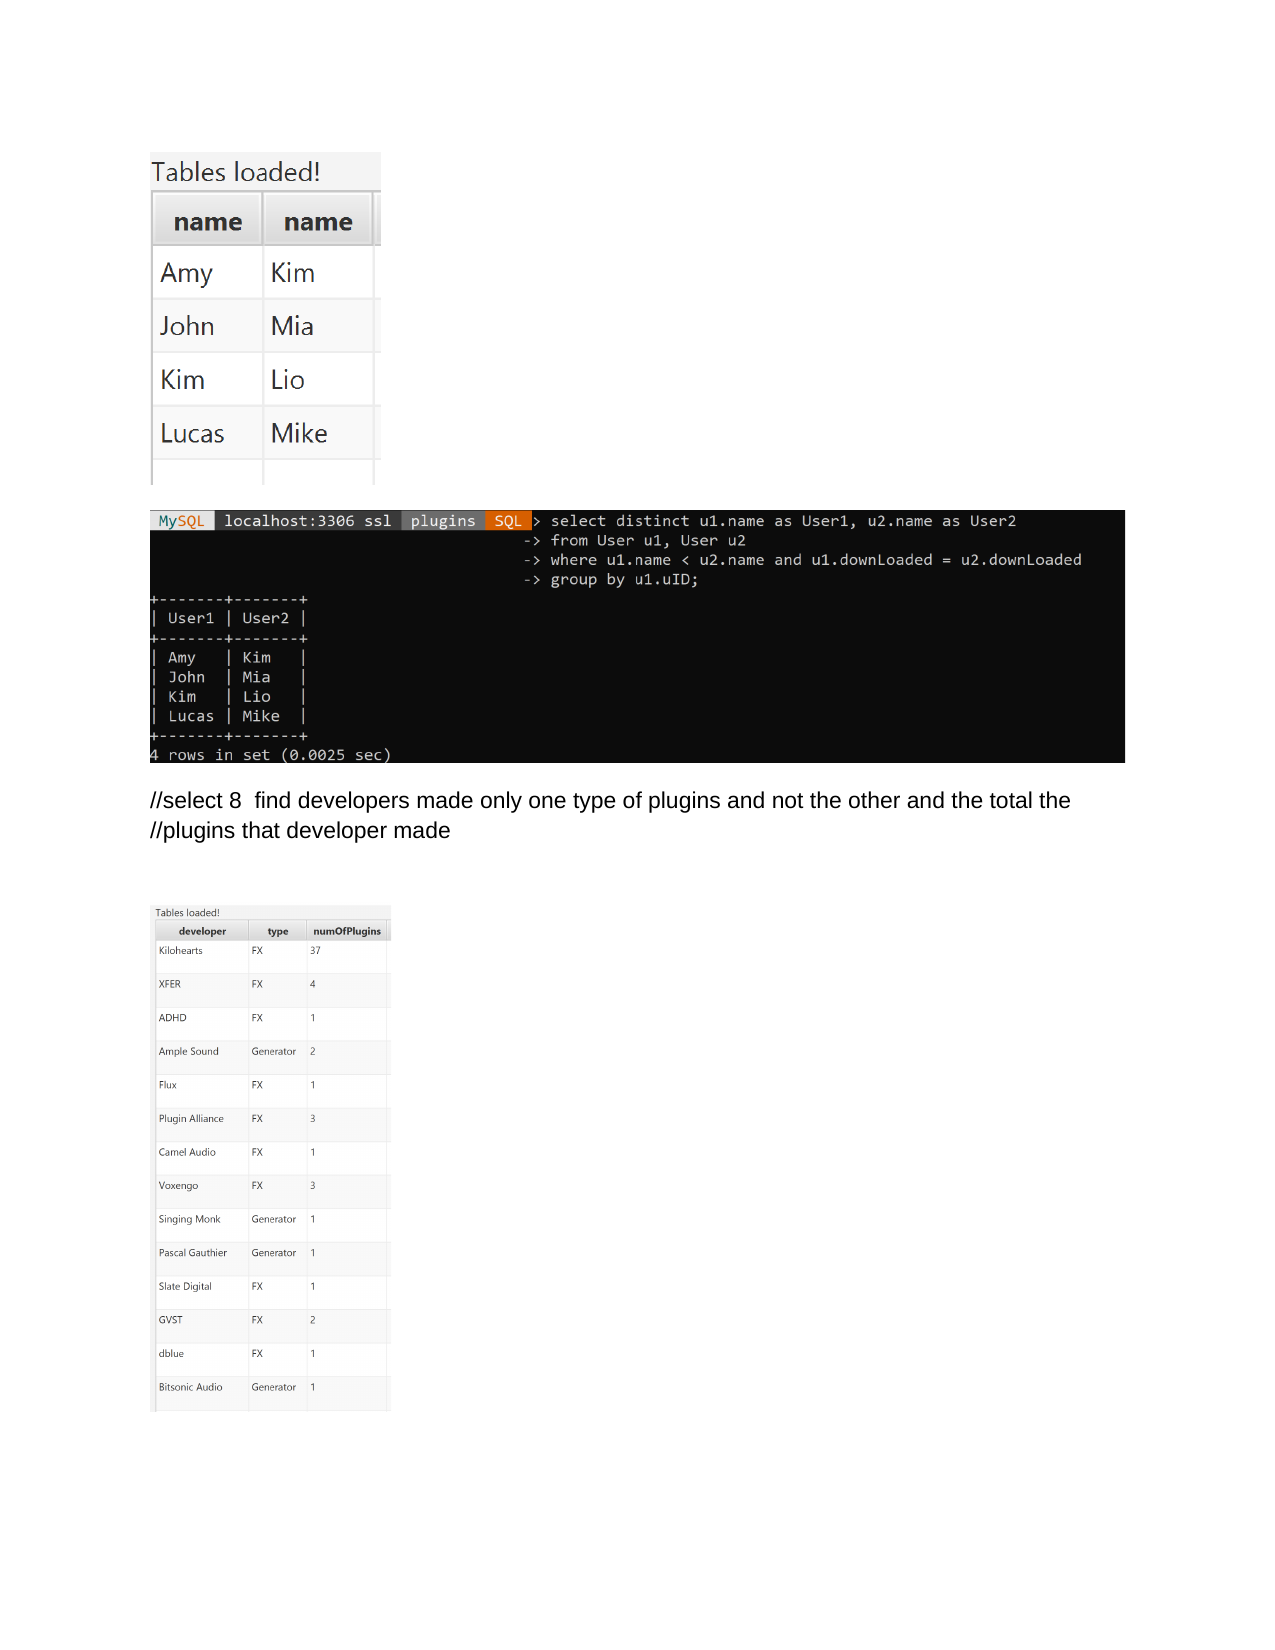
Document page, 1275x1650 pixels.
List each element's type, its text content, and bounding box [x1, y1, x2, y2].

picture [150, 510, 1125, 763]
picture [150, 150, 381, 485]
text //select 8 find developers made only one type of plugins and not the other and the total the //plugins that developer made [150, 787, 1125, 844]
picture [150, 902, 392, 1412]
